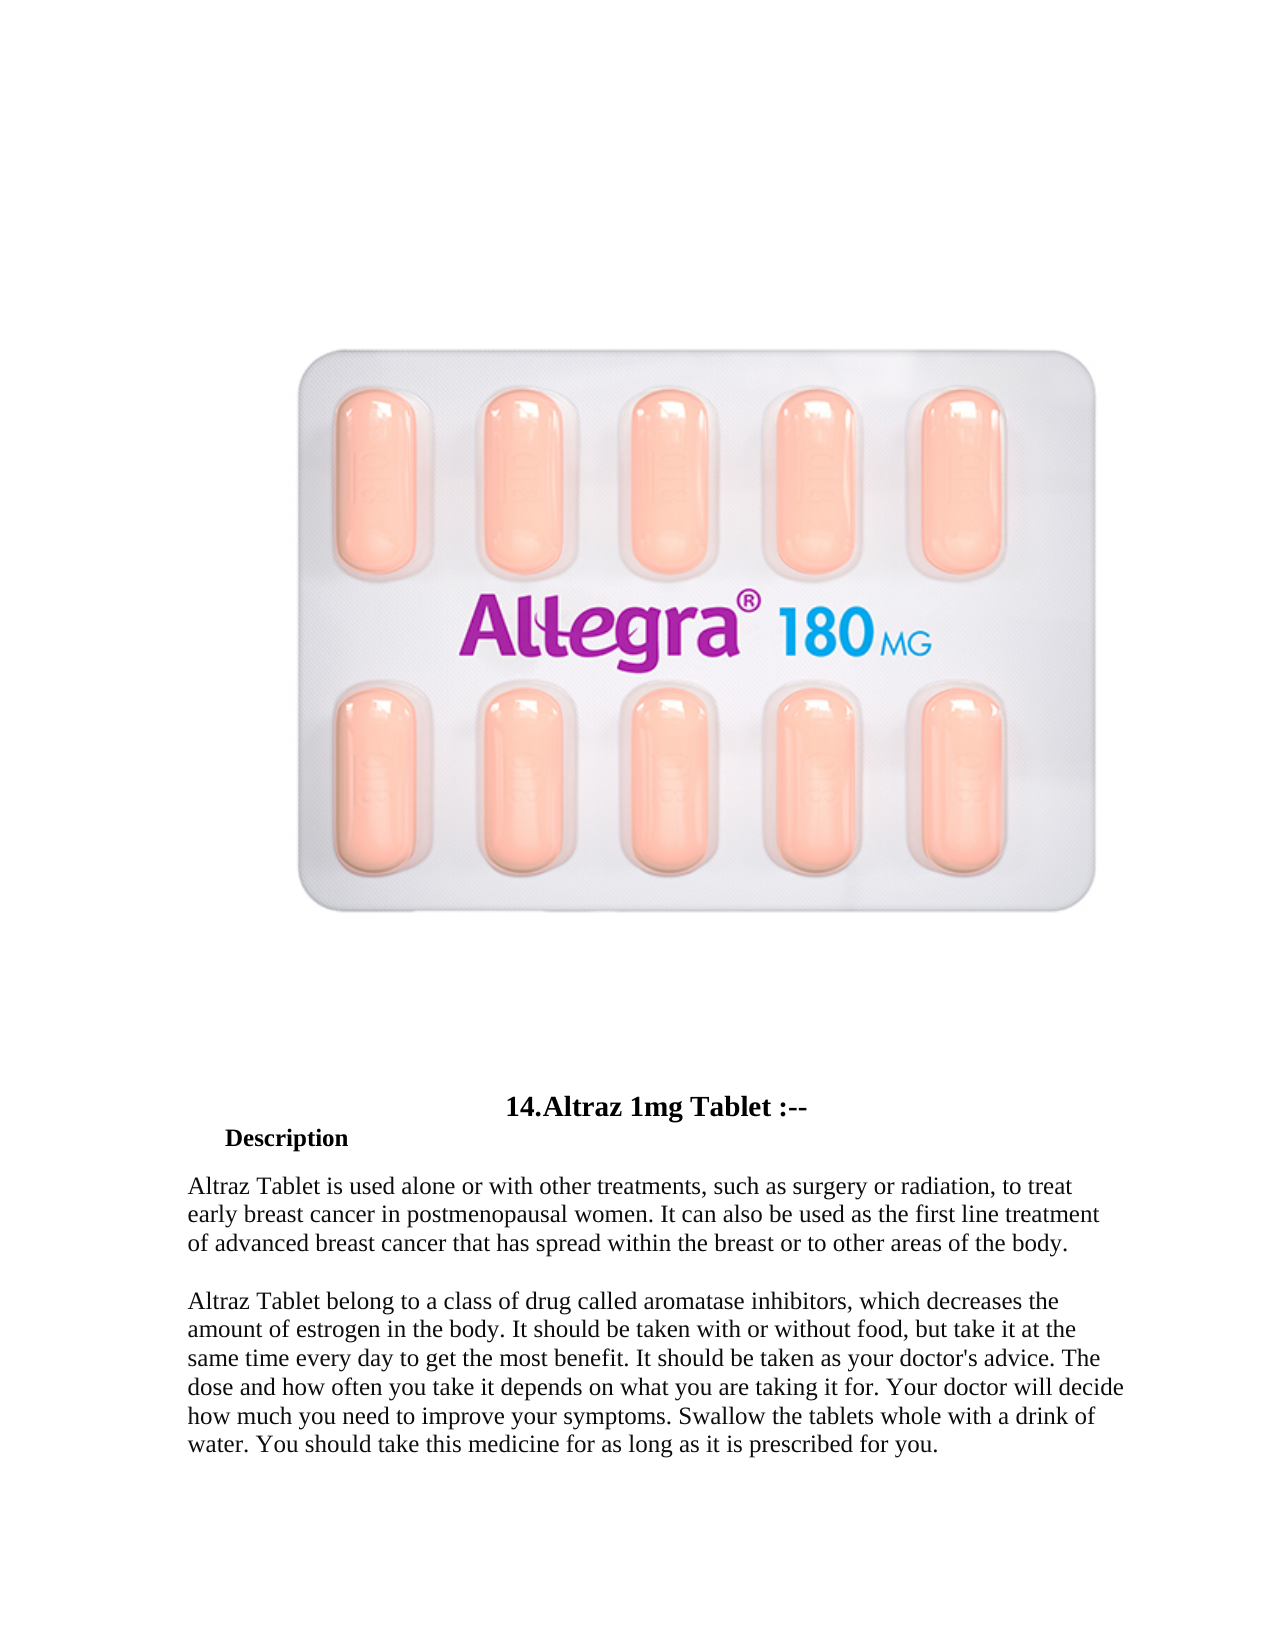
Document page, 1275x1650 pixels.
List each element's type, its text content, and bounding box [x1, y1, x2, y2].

list Altraz 1mg Tablet :-- [187, 1089, 1125, 1123]
list Description [225, 1123, 1125, 1152]
picture [225, 150, 1163, 1088]
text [187, 1171, 1125, 1487]
